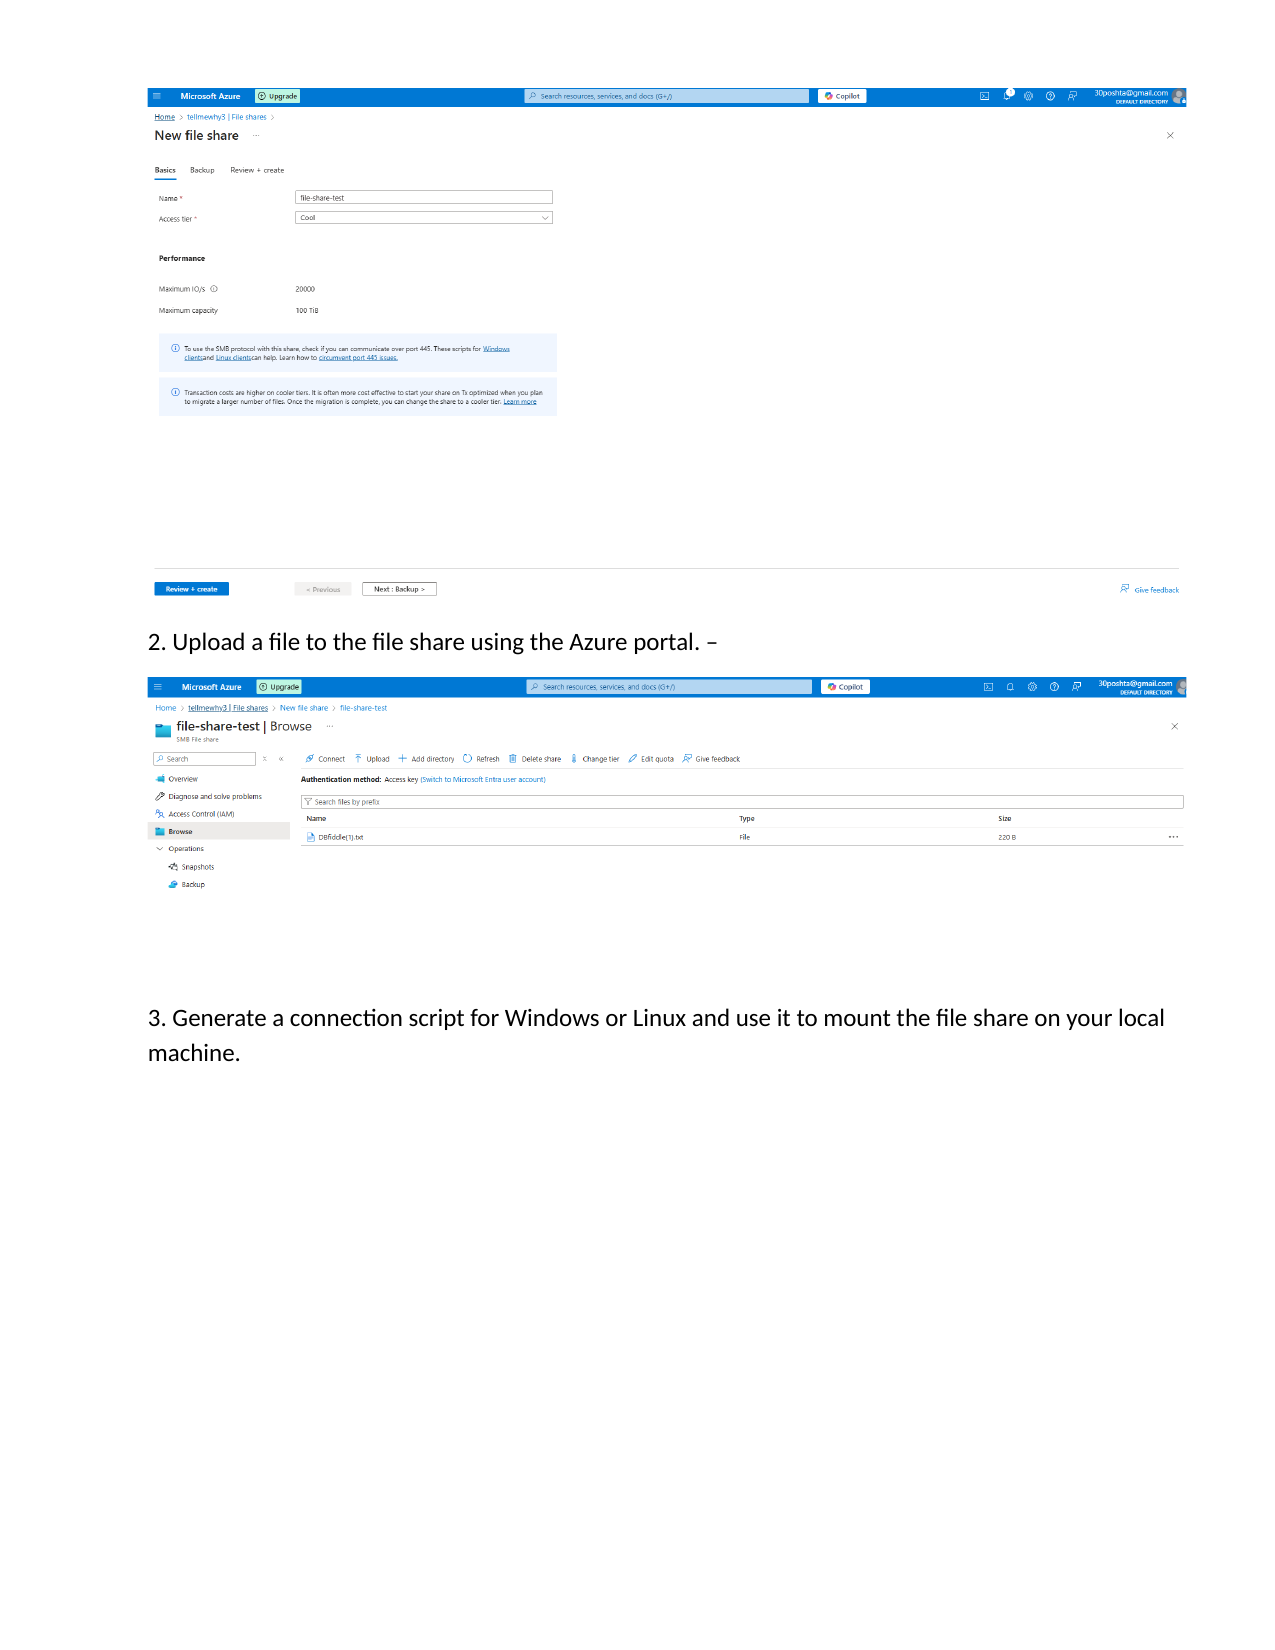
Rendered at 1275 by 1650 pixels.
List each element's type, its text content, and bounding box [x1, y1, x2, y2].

text 3. Generate a connection script for Windows or Linux and use it to mount the file share on your local machine. [148, 1002, 1186, 1068]
picture [147, 677, 1187, 982]
text 2. Upload a file to the file share using the Azure portal. – [148, 626, 1186, 656]
picture [147, 88, 1187, 605]
